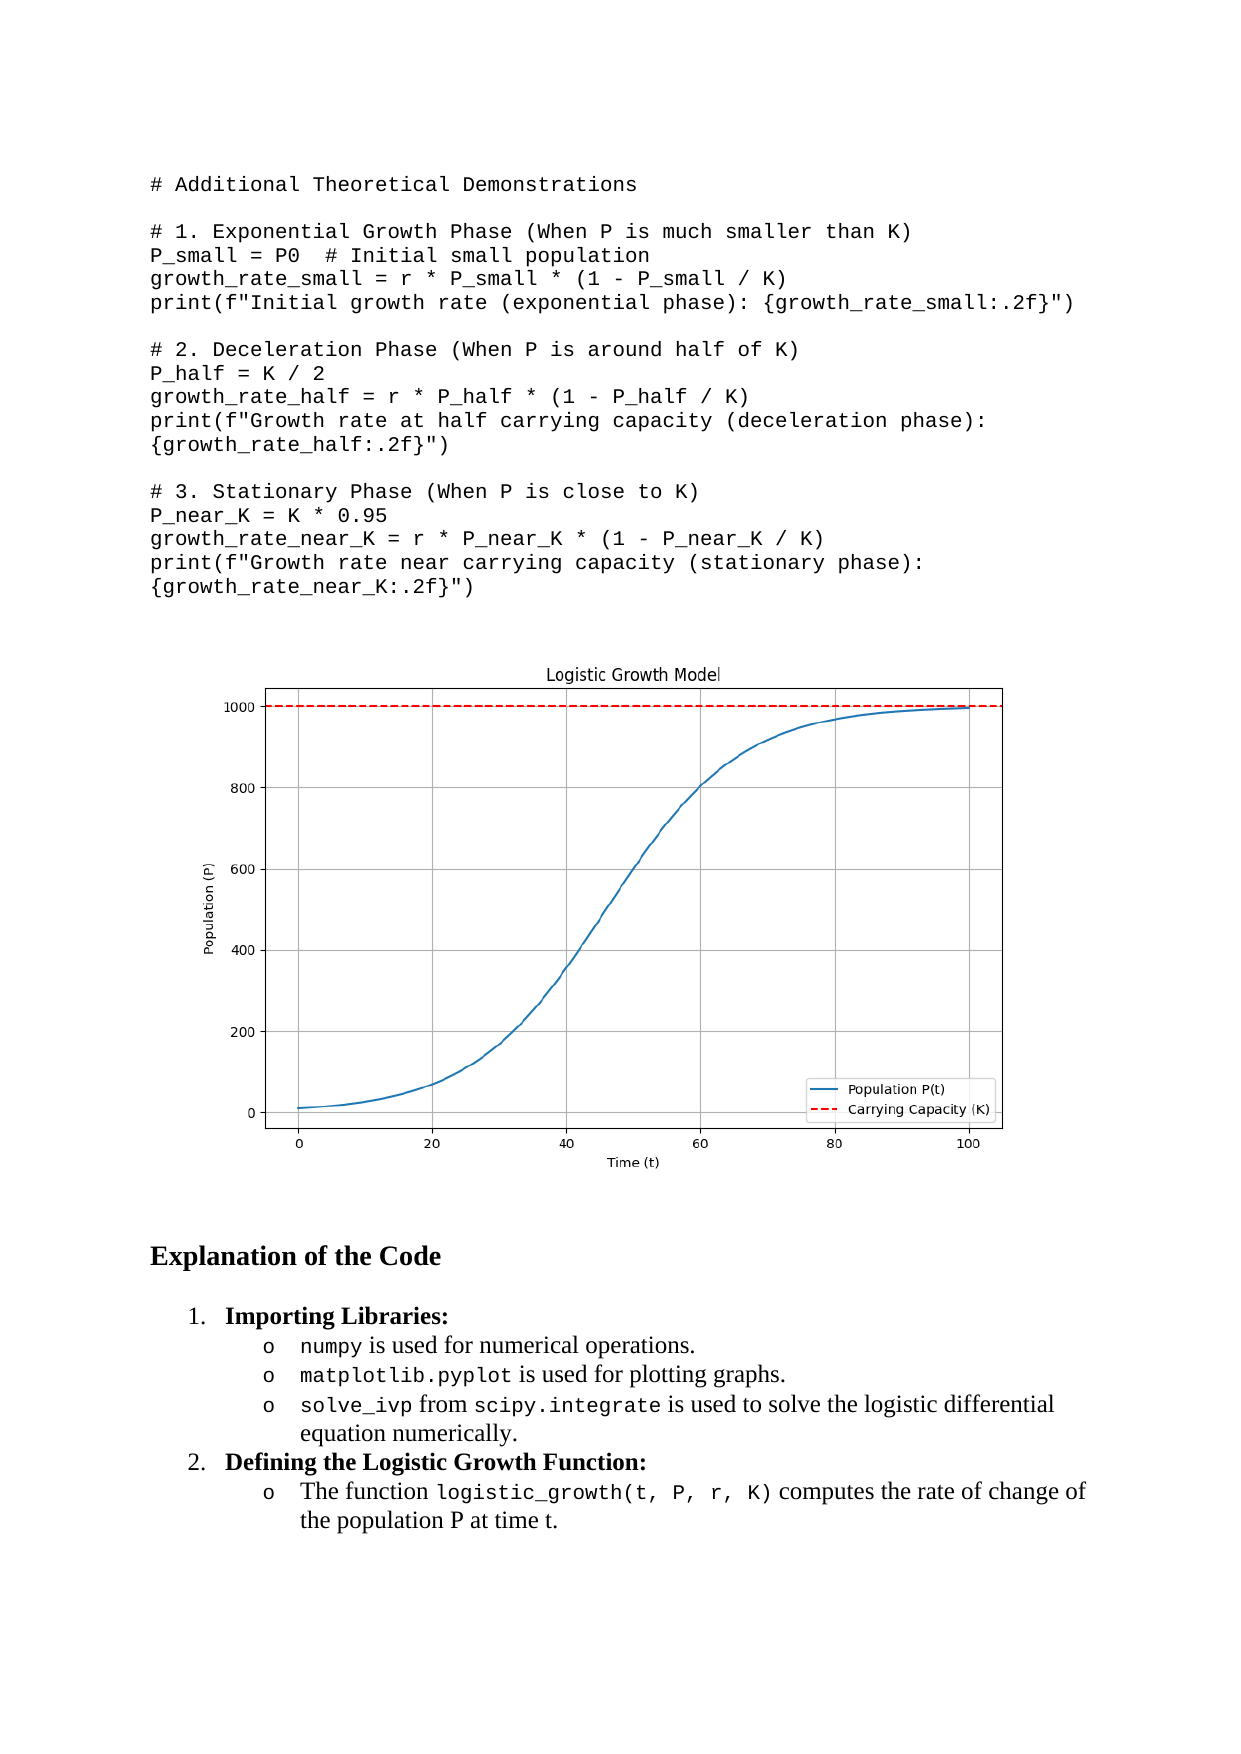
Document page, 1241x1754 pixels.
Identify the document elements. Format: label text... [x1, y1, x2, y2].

list The function logistic_growth(t, P, r, K) computes the rate of change of the population P at time t. [262, 1476, 1090, 1534]
text print(f"Growth rate near carrying capacity (stationary phase): {growth_rate_near_K:.2f}") [150, 552, 1090, 599]
list solve_ivp from scipy.integrate is used to solve the logistic differential equation numerically. [262, 1389, 1090, 1447]
text # 2. Deceleration Phase (When P is around half of K) [150, 339, 1090, 363]
text # Additional Theoretical Demonstrations [150, 174, 1090, 197]
text growth_rate_half = r * P_half * (1 - P_half / K) [150, 386, 1090, 410]
text growth_rate_small = r * P_small * (1 - P_small / K) [150, 268, 1090, 292]
text print(f"Growth rate at half carrying capacity (deceleration phase): {growth_rate_half:.2f}") [150, 410, 1090, 457]
text Explanation of the Code [150, 1239, 1090, 1272]
text growth_rate_near_K = r * P_near_K * (1 - P_near_K / K) [150, 528, 1090, 552]
text # 3. Stationary Phase (When P is close to K) [150, 481, 1090, 505]
text P_half = K / 2 [150, 363, 1090, 386]
list matplotlib.pyplot is used for plotting graphs. [262, 1359, 1090, 1389]
text # 1. Exponential Growth Phase (When P is much smaller than K) [150, 221, 1090, 244]
text P_near_K = K * 0.95 [150, 505, 1090, 528]
list numpy is used for numerical operations. [262, 1330, 1090, 1359]
picture [150, 622, 1091, 1187]
list Defining the Logistic Growth Function: [187, 1447, 1090, 1476]
text P_small = P0 # Initial small population [150, 244, 1090, 268]
text print(f"Initial growth rate (exponential phase): {growth_rate_small:.2f}") [150, 292, 1090, 316]
list Importing Libraries: [187, 1301, 1090, 1330]
